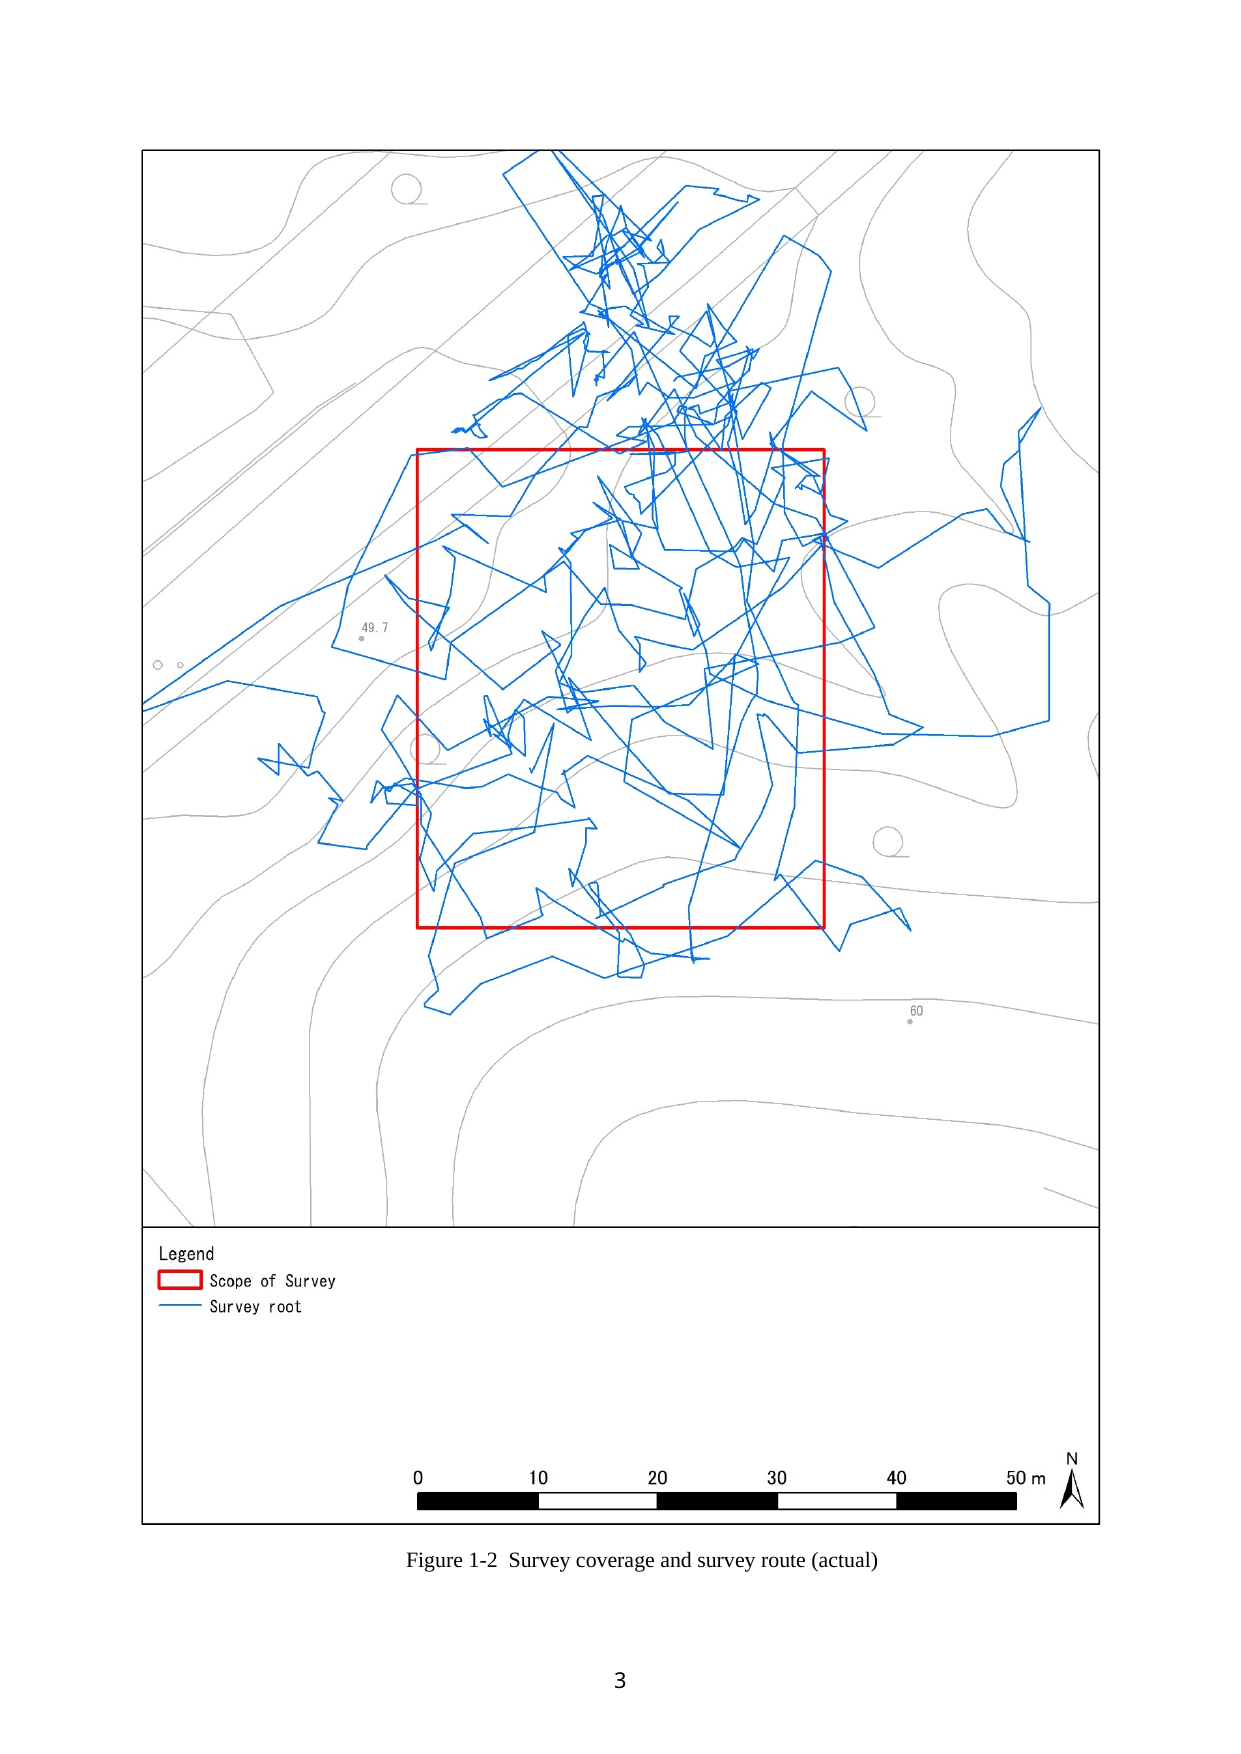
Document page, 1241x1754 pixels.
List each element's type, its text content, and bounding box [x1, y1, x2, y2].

picture [118, 127, 1122, 1547]
text Figure 1-2 Survey coverage and survey route (actual) [162, 1547, 1122, 1572]
